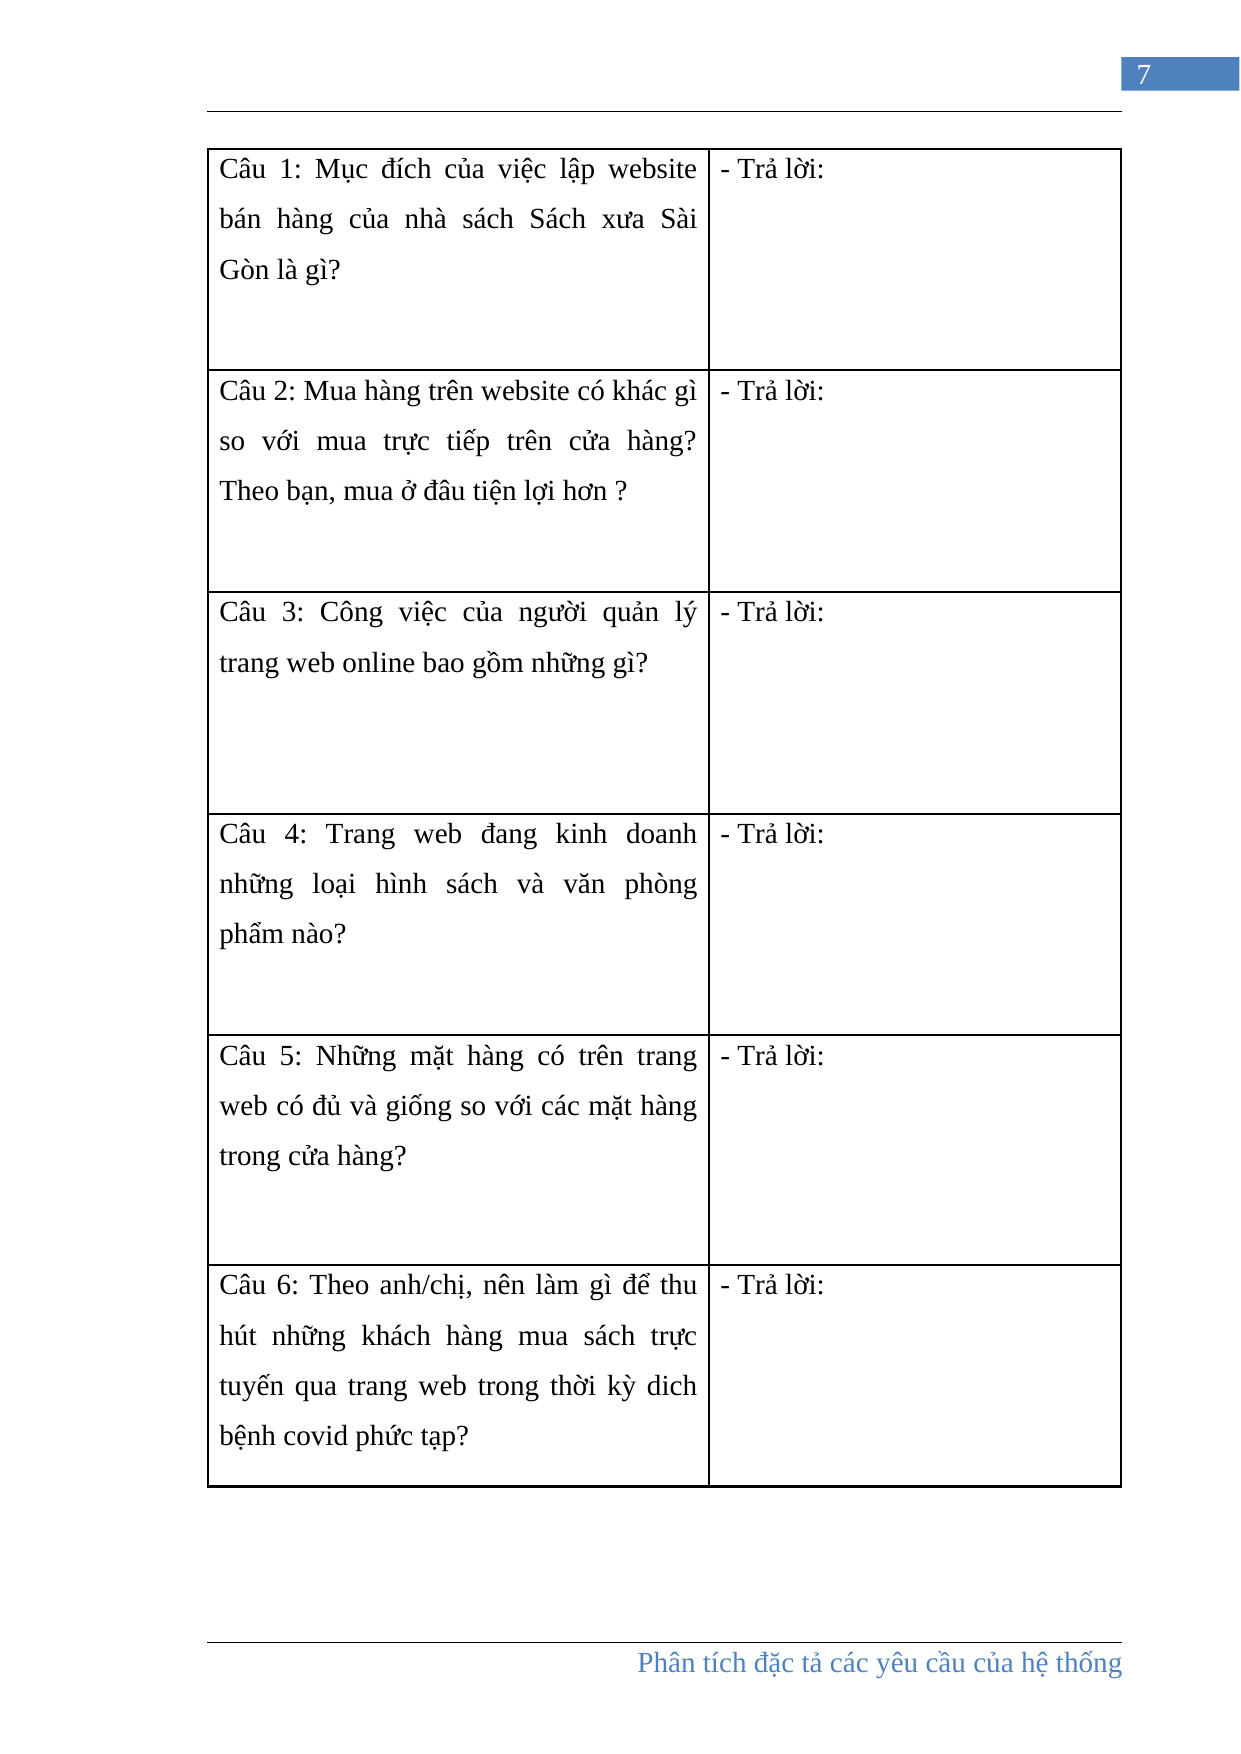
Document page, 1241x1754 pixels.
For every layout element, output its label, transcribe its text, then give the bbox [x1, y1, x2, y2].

table_cell Câu 1: Mục đích của việc lập website bán hàng của nhà sách Sách xưa Sài Gòn là gì? [209, 150, 708, 369]
table_cell Câu 5: Những mặt hàng có trên trang web có đủ và giống so với các mặt hàng trong cửa hàng? [209, 1036, 708, 1264]
table_cell - Trả lời: [710, 1036, 1120, 1264]
table_cell - Trả lời: [710, 593, 1120, 812]
table_cell - Trả lời: [710, 1266, 1120, 1485]
table_cell Câu 3: Công việc của người quản lý trang web online bao gồm những gì? [209, 593, 708, 812]
table_cell Câu 6: Theo anh/chị, nên làm gì để thu hút những khách hàng mua sách trực tuyến qua trang web trong thời kỳ dich bệnh covid phức tạp? [209, 1266, 708, 1485]
table_cell Câu 4: Trang web đang kinh doanh những loại hình sách và văn phòng phẩm nào? [209, 815, 708, 1034]
table_cell - Trả lời: [710, 150, 1120, 369]
table_cell Câu 2: Mua hàng trên website có khác gì so với mua trực tiếp trên cửa hàng? Theo bạn, mua ở đâu tiện lợi hơn ? [209, 371, 708, 591]
table_cell - Trả lời: [710, 371, 1120, 591]
table_cell - Trả lời: [710, 815, 1120, 1034]
